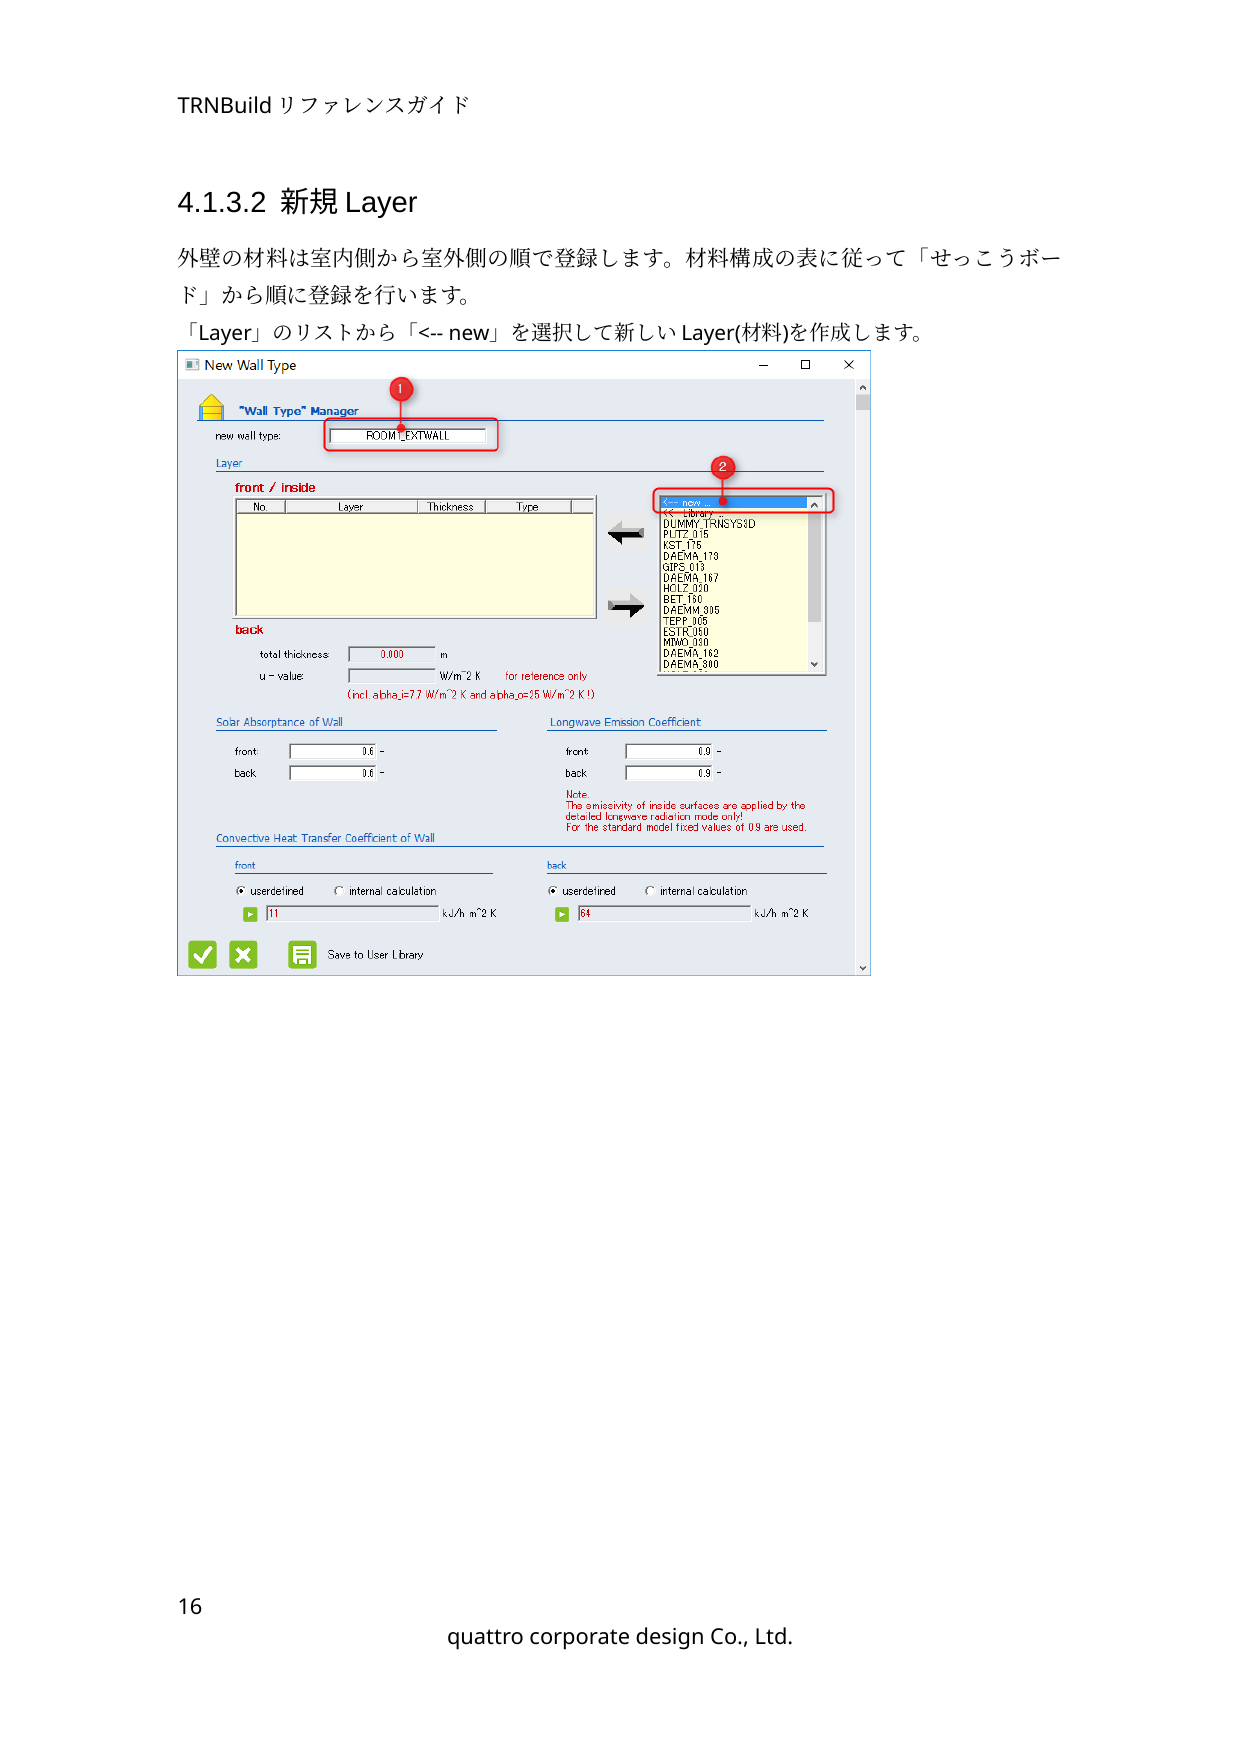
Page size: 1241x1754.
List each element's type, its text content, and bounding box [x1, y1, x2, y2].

text 「Layer」のリストから「<-- new」を選択して新しいLayer(材料)を作成します。 [177, 313, 1063, 350]
text 外壁の材料は室内側から室外側の順で登録します。材料構成の表に従って「せっこうボード」から順に登録を行います。 [177, 238, 1063, 313]
picture [177, 350, 871, 976]
text 新規Layer [177, 163, 1063, 238]
